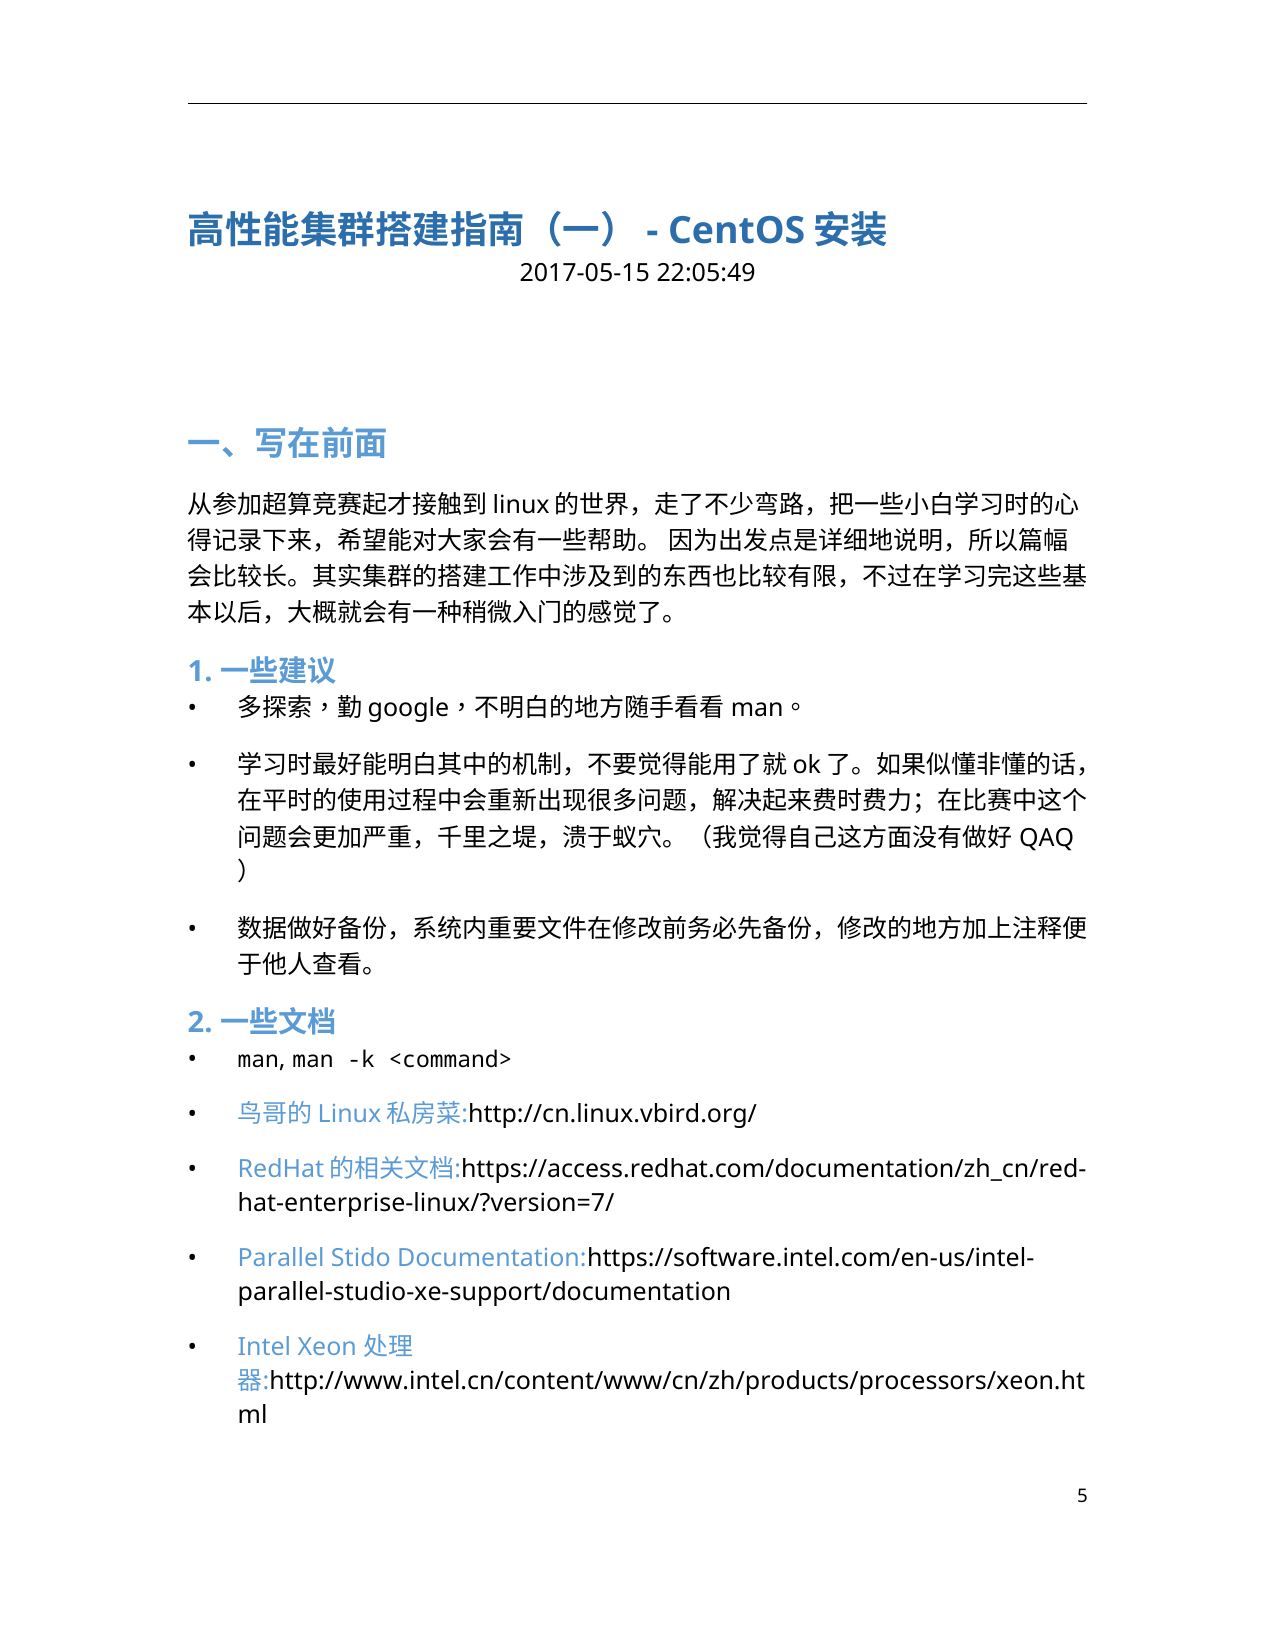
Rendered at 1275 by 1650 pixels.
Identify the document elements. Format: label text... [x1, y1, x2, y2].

subtitle 1. 一些建议 [187, 650, 1087, 689]
subtitle 2. 一些文档 [187, 1001, 1087, 1041]
subtitle 一、写在前面 [187, 417, 1087, 465]
list Parallel Stido Documentation:https://software.intel.com/en-us/intel-parallel-studio-xe-support/documentation [187, 1240, 1087, 1308]
list man, man -k <command> [187, 1041, 1087, 1075]
list 鸟哥的Linux私房菜:http://cn.linux.vbird.org/ [187, 1096, 1087, 1130]
text 从参加超算竞赛起才接触到linux的世界，走了不少弯路，把一些小白学习时的心得记录下来，希望能对大家会有一些帮助。 因为出发点是详细地说明，所以篇幅会比较长。其实集群的搭建工作中涉及到的东西也比较有限，不过在学习完这些基本以后，大概就会有一种稍微入门的感觉了。 [187, 484, 1087, 629]
text 2017-05-15 22:05:49 [187, 254, 1087, 288]
subtitle 高性能集群搭建指南（一） - CentOS安装 [187, 200, 1087, 254]
list Intel Xeon 处理器:http://www.intel.cn/content/www/cn/zh/products/processors/xeon.html [187, 1329, 1087, 1431]
list RedHat的相关文档:https://access.redhat.com/documentation/zh_cn/red-hat-enterprise-linux/?version=7/ [187, 1151, 1087, 1219]
list 学习时最好能明白其中的机制，不要觉得能用了就ok了。如果似懂非懂的话，在平时的使用过程中会重新出现很多问题，解决起来费时费力；在比赛中这个问题会更加严重，千里之堤，溃于蚁穴。（我觉得自己这方面没有做好 QAQ ） [187, 744, 1087, 887]
list 多探索，勤google，不明白的地方随手看看 man。 [187, 689, 1087, 724]
list 数据做好备份，系统内重要文件在修改前务必先备份，修改的地方加上注释便于他人查看。 [187, 908, 1087, 981]
